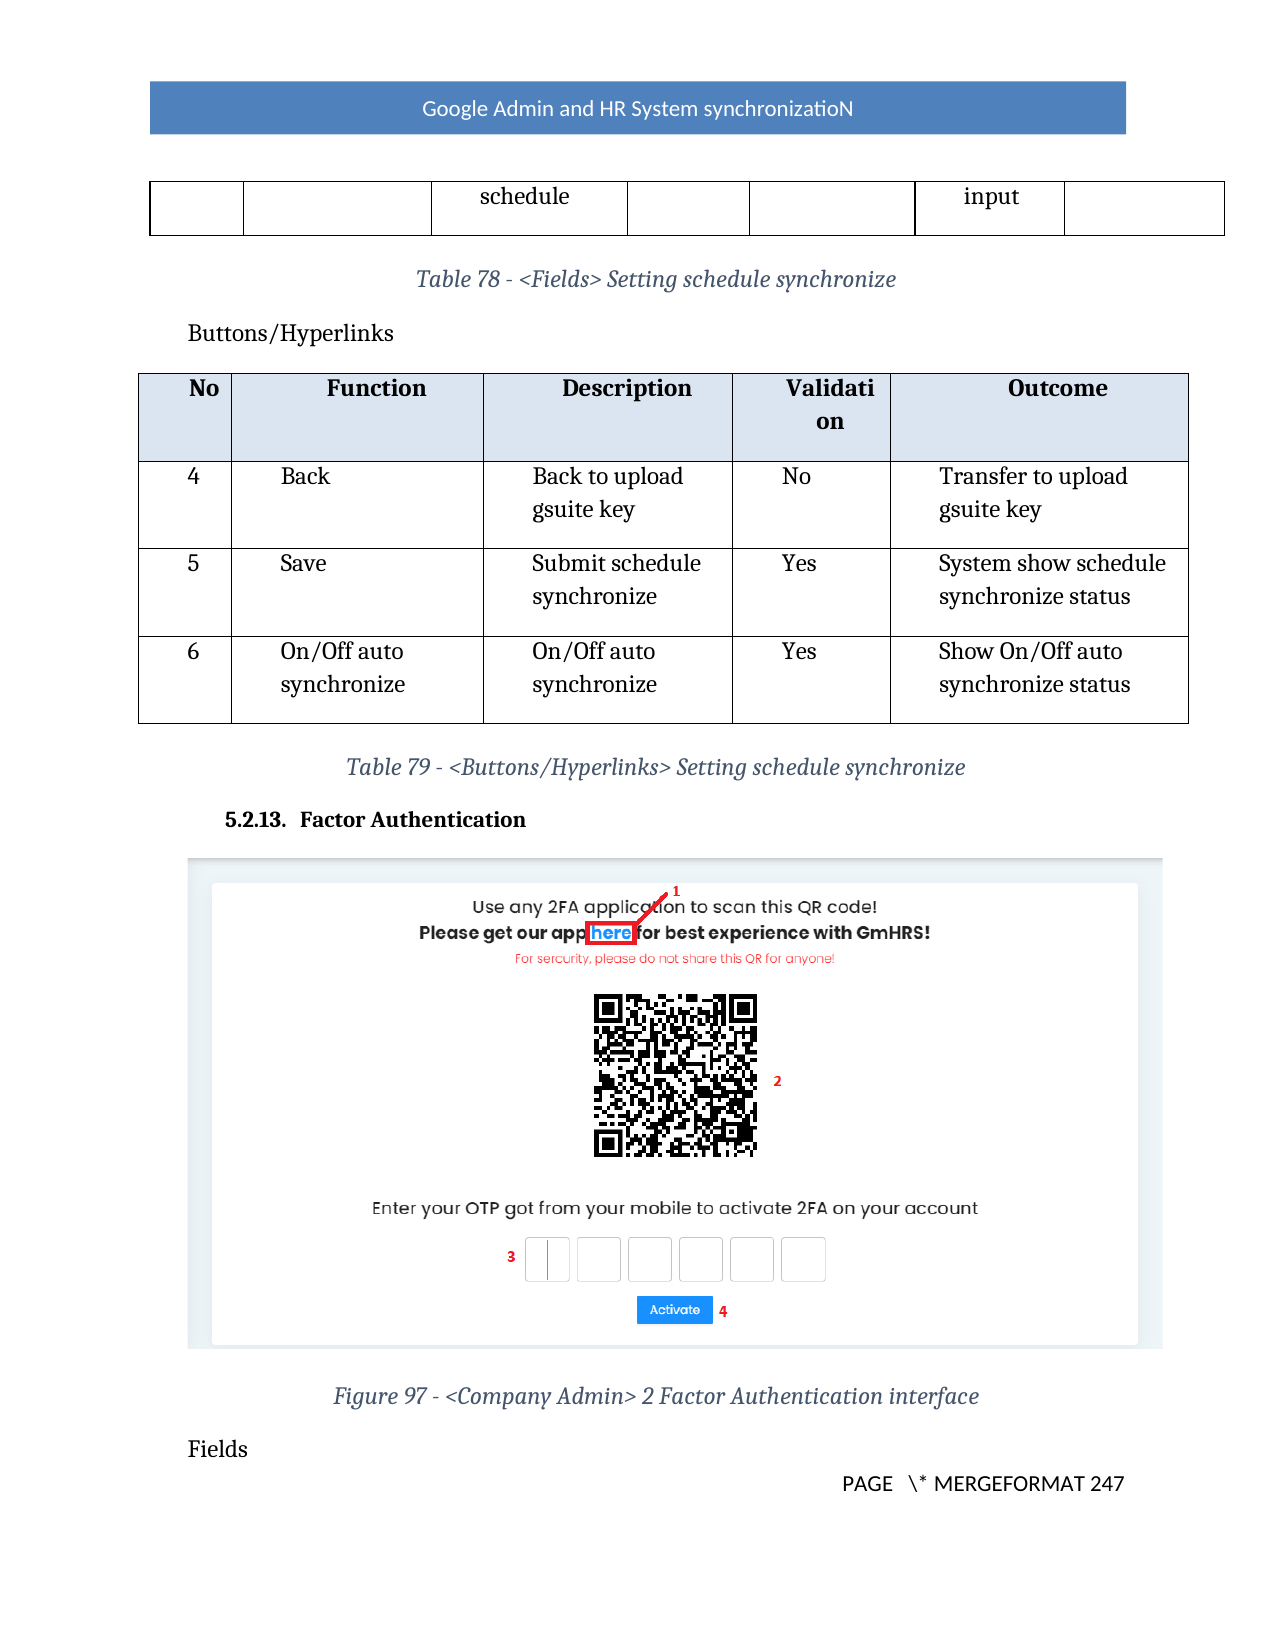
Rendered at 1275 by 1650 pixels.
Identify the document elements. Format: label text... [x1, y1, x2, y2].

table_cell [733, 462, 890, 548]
subtitle Factor Authentication [225, 807, 1125, 833]
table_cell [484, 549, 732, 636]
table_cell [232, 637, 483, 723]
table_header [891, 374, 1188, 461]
text Figure 97 - <Company Admin> 2 Factor Authentication interface [187, 1382, 1125, 1410]
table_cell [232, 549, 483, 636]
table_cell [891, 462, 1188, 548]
text Table 78 - <Fields> Setting schedule synchronize [187, 265, 1125, 294]
picture [187, 858, 1163, 1349]
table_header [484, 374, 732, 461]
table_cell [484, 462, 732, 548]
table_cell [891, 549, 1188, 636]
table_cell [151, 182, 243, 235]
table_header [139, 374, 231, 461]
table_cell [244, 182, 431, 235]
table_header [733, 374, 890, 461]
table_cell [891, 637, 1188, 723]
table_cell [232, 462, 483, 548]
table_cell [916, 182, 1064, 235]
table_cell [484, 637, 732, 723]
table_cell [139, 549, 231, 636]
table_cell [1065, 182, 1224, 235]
text Table 79 - <Buttons/Hyperlinks> Setting schedule synchronize [187, 753, 1125, 782]
text Fields [187, 1435, 1125, 1464]
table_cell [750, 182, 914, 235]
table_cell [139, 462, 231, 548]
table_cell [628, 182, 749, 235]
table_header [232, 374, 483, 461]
text Buttons/Hyperlinks [187, 319, 1125, 348]
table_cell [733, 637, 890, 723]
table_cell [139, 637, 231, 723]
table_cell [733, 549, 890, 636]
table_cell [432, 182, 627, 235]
